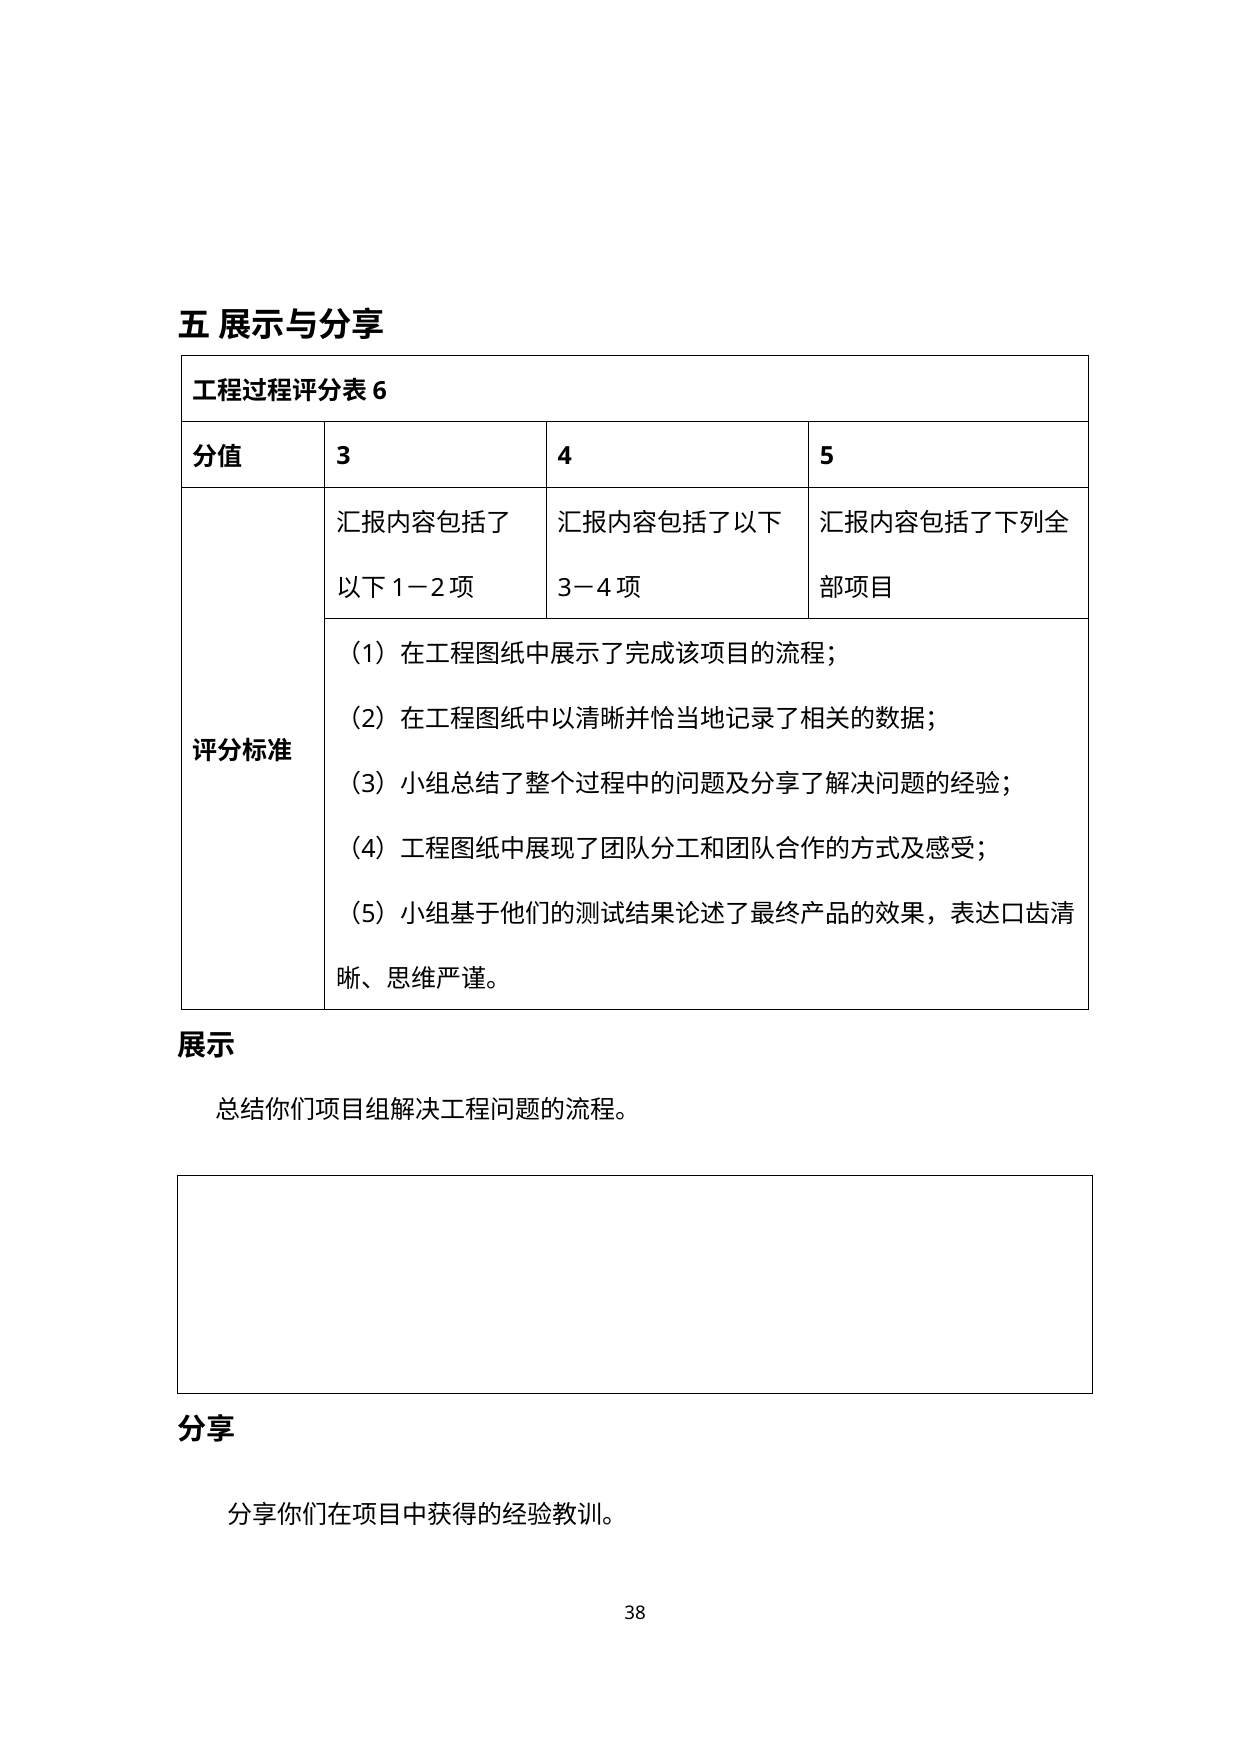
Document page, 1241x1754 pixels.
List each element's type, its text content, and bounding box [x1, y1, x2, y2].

text 五 展示与分享 [177, 290, 1092, 355]
table_cell （1）在工程图纸中展示了完成该项目的流程； （2）在工程图纸中以清晰并恰当地记录了相关的数据； （3）小组总结了整个过程中的问题及分享了解决问题的经验； （4）工程图纸中展现了团队分工和团队合作的方式及感受； （5）小组基于他们的测试结果论述了最终产品的效果，表达口齿清晰、思维严谨。 [325, 619, 1088, 1009]
text 展示 [177, 1010, 1092, 1075]
list 总结你们项目组解决工程问题的流程。 [215, 1075, 1092, 1140]
table_cell 汇报内容包括了下列全部项目 [809, 488, 1088, 618]
table_cell 5 [809, 422, 1088, 487]
table_cell 分值 [182, 422, 324, 487]
text 分享你们在项目中获得的经验教训。 [177, 1480, 1092, 1545]
table_cell 4 [547, 422, 808, 487]
text 分享 [177, 1394, 1092, 1459]
table_cell 3 [325, 422, 546, 487]
table_header [178, 1176, 1092, 1393]
table_cell 汇报内容包括了以下3－4项 [547, 488, 808, 618]
table_cell 评分标准 [182, 488, 324, 1009]
table_header 工程过程评分表6 [182, 356, 1088, 421]
table_cell 汇报内容包括了以下1－2项 [325, 488, 546, 618]
